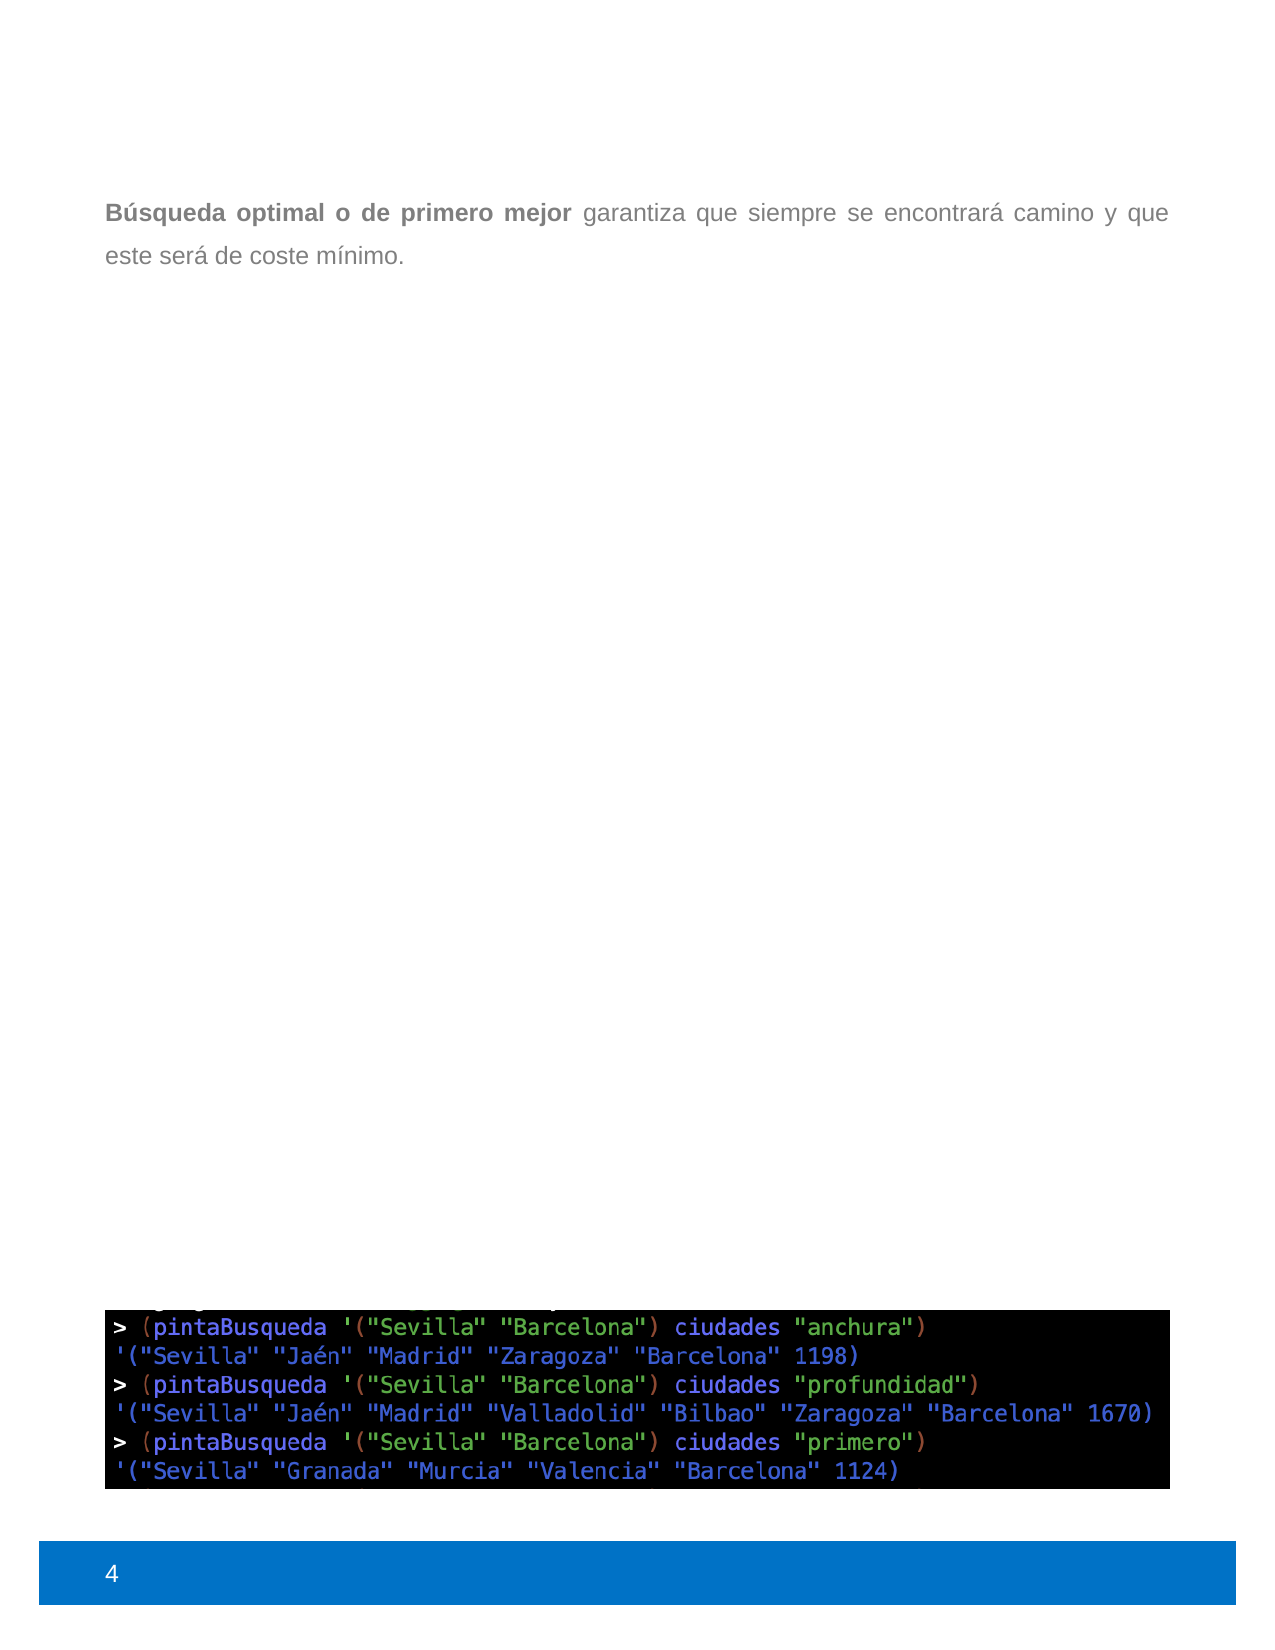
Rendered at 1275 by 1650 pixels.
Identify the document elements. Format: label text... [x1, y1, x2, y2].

picture [105, 1310, 1170, 1489]
text Búsqueda optimal o de primero mejor garantiza que siempre se encontrará camino y que este será de coste mínimo. [105, 198, 1170, 270]
